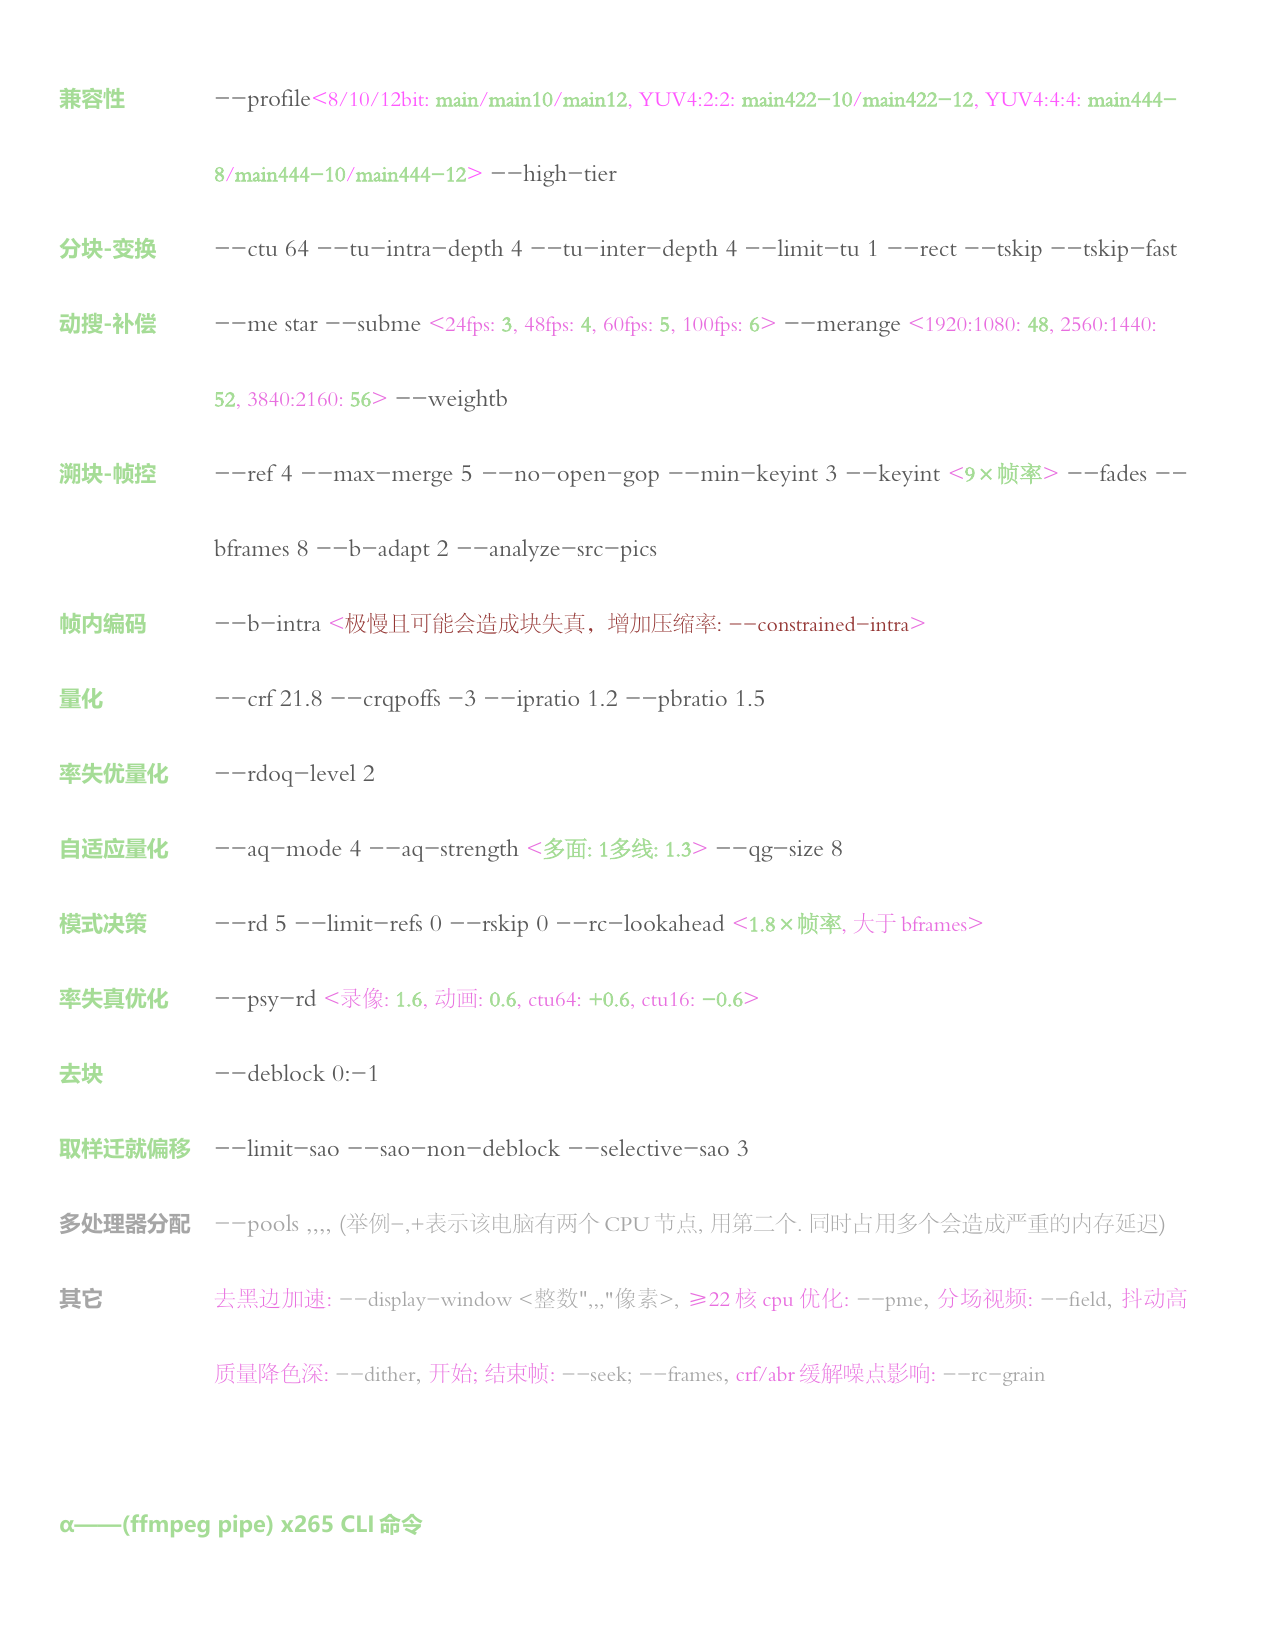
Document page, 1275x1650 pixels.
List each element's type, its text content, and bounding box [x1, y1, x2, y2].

text α——(ffmpeg pipe) x265 CLI命令 [59, 1506, 1200, 1540]
